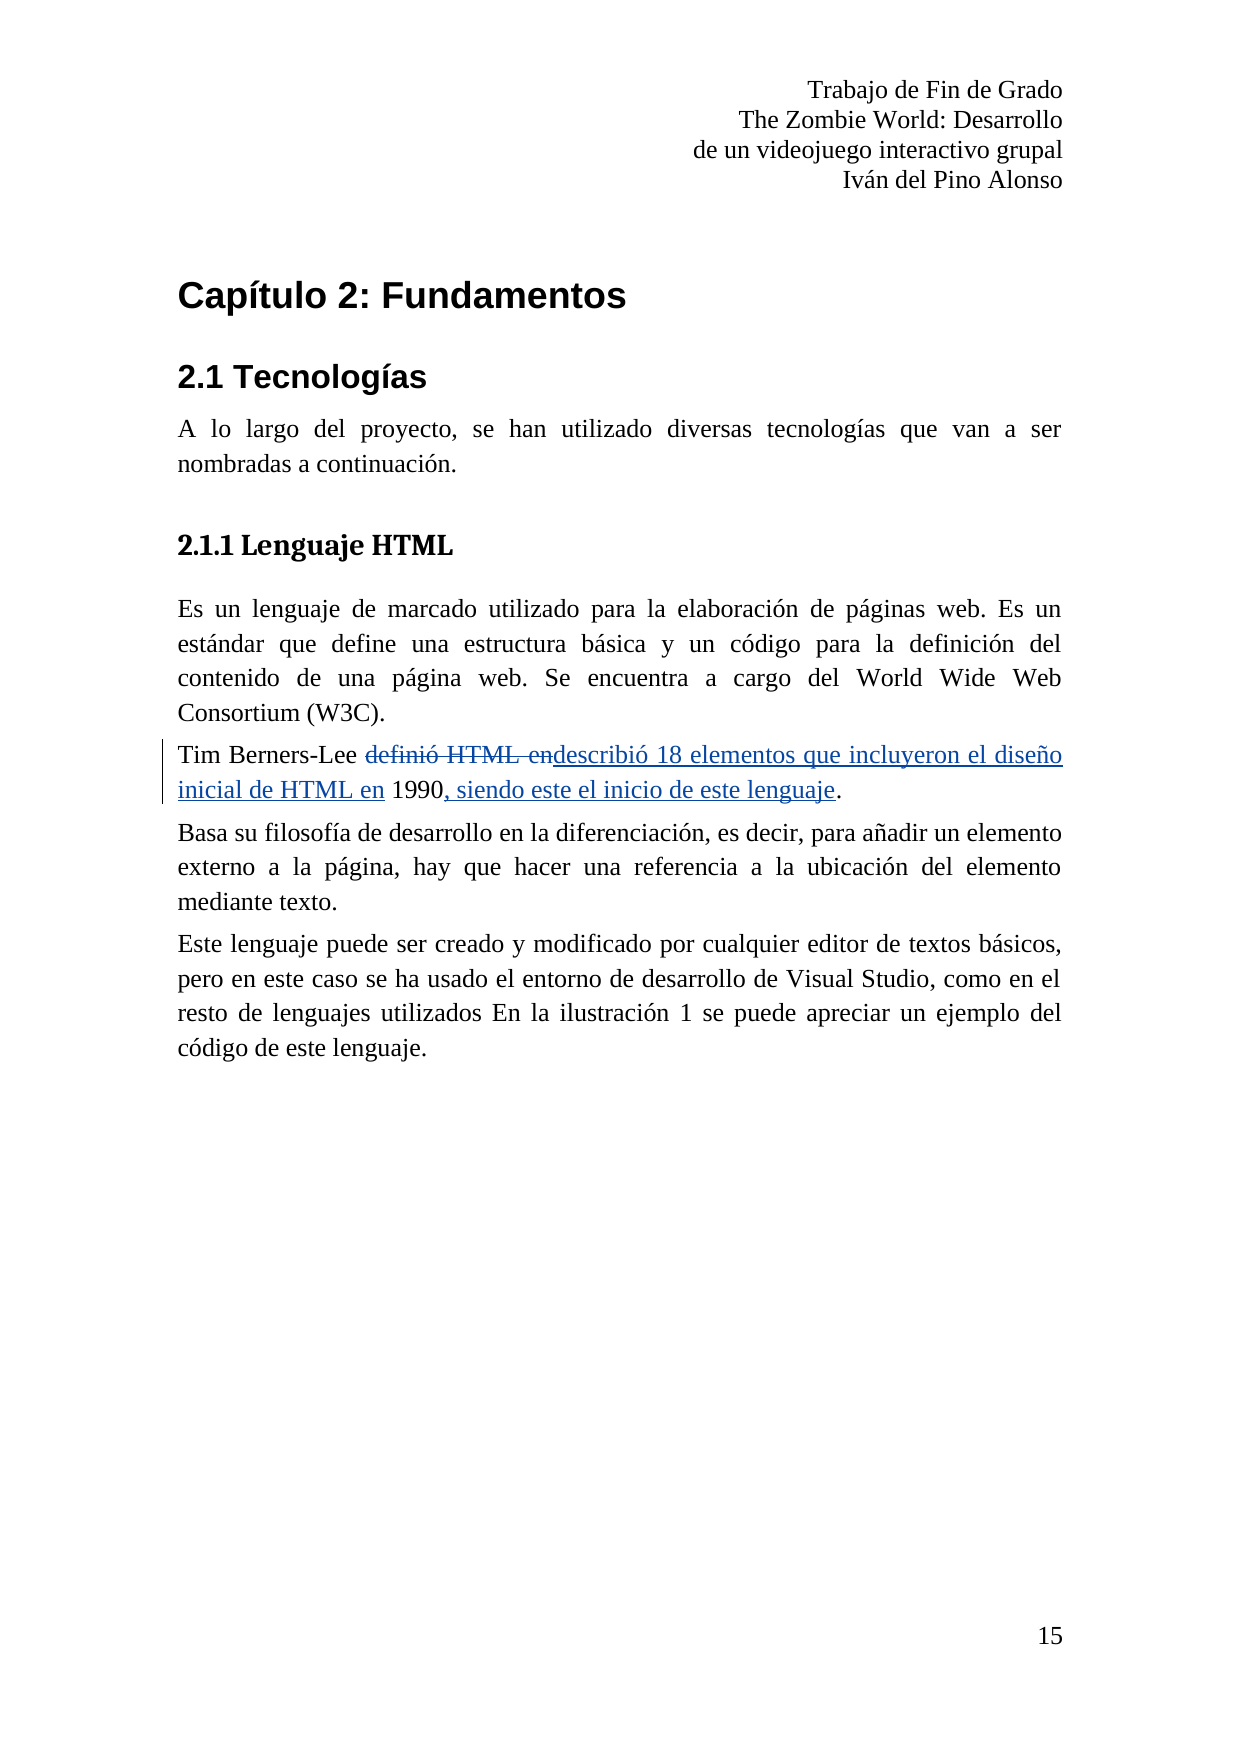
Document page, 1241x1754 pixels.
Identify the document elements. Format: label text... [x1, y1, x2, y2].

subtitle Capítulo 2: Fundamentos [177, 274, 1063, 317]
text Este lenguaje puede ser creado y modificado por cualquier editor de textos básicos, pero en este caso se ha usado el entorno de desarrollo de Visual Studio, como en el resto de lenguajes utilizados En la ilustración 1 se puede apreciar un ejemplo del código de este lenguaje. [177, 928, 1063, 1062]
text Es un lenguaje de marcado utilizado para la elaboración de páginas web. Es un estándar que define una estructura básica y un código para la definición del contenido de una página web. Se encuentra a cargo del World Wide Web Consortium (W3C). [177, 593, 1063, 727]
text Basa su filosofía de desarrollo en la diferenciación, es decir, para añadir un elemento externo a la página, hay que hacer una referencia a la ubicación del elemento mediante texto. [177, 817, 1063, 916]
text A lo largo del proyecto, se han utilizado diversas tecnologías que van a ser nombradas a continuación. [177, 413, 1063, 478]
text Tim Berners-Lee 1990. [177, 739, 1063, 804]
subtitle 2.1 Tecnologías [177, 357, 1063, 395]
subtitle 2.1.1 Lenguaje HTML [177, 528, 1063, 563]
